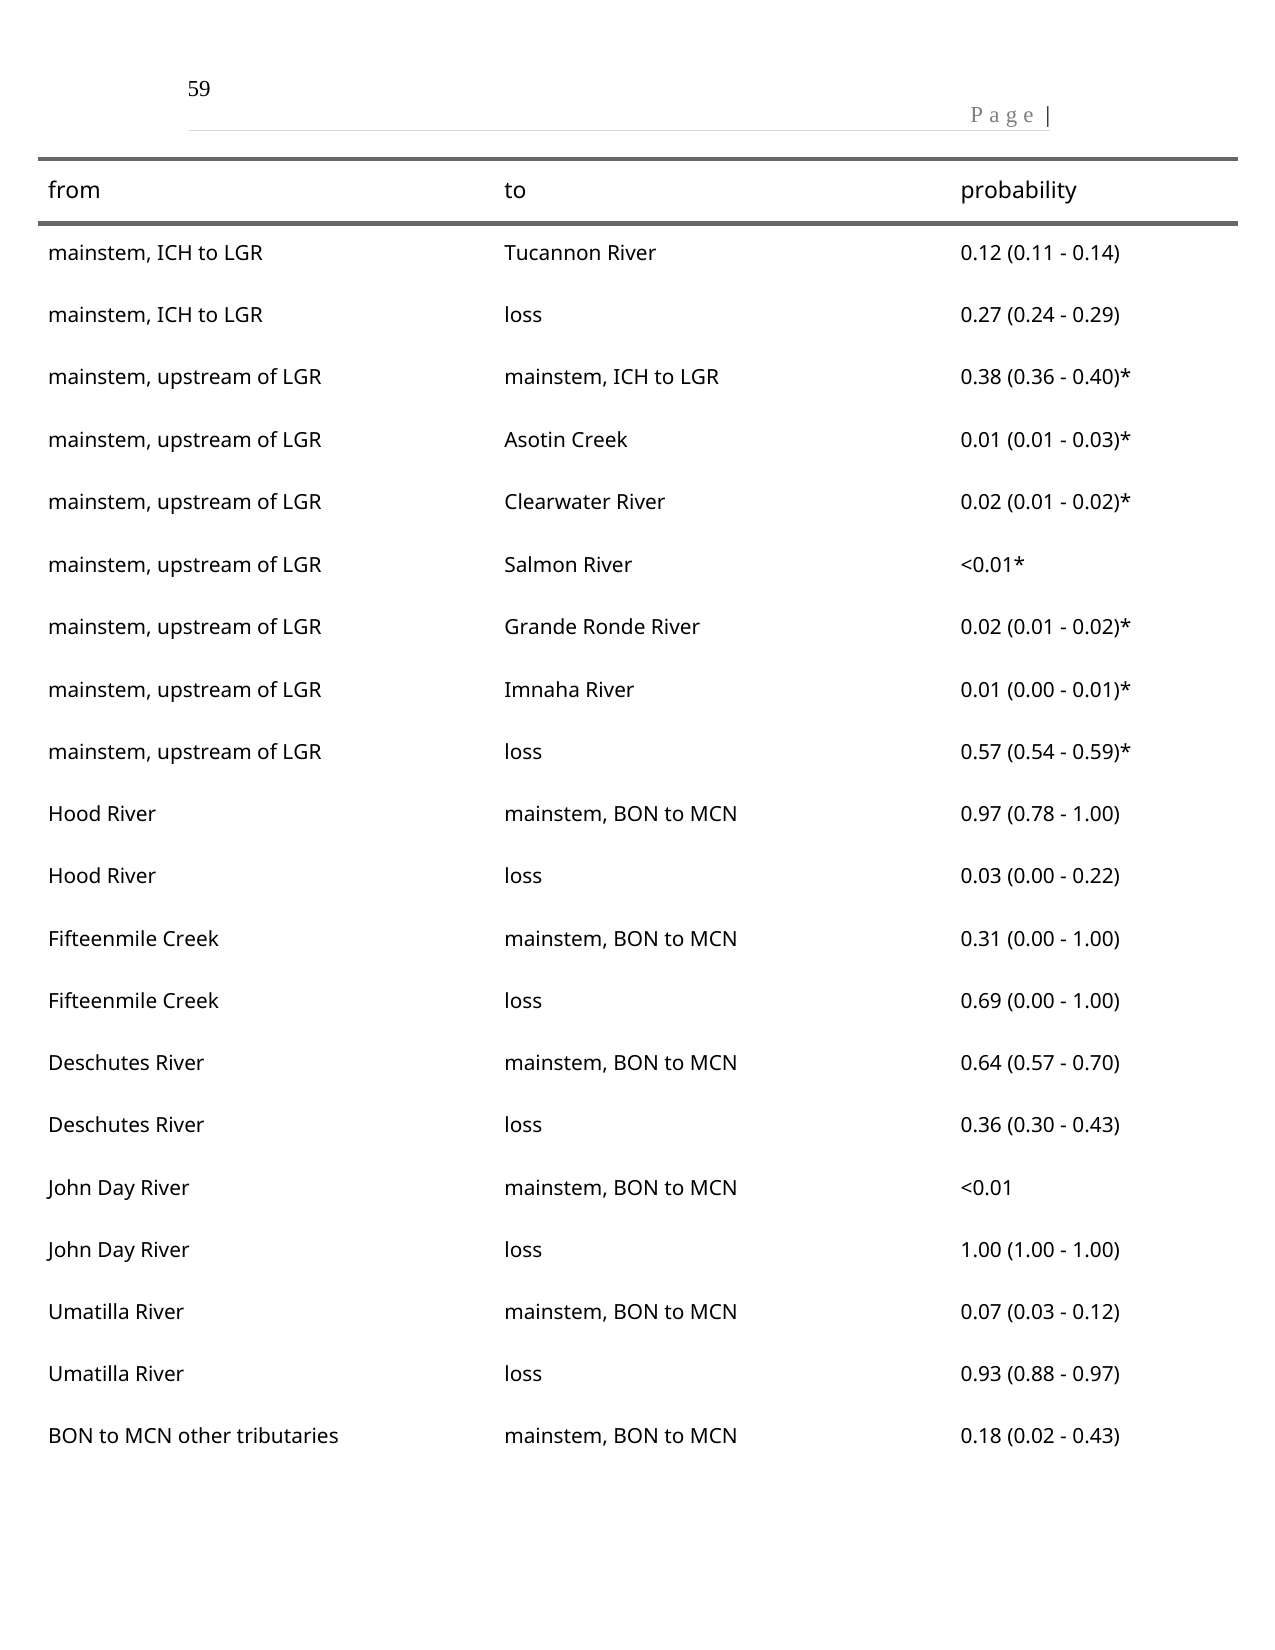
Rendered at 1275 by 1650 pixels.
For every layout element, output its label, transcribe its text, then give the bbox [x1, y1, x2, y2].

table_cell 0.01 (0.01 - 0.03)* [950, 408, 1237, 471]
table_cell Clearwater River [494, 471, 950, 533]
table_header probability [950, 161, 1237, 221]
table_cell loss [494, 284, 950, 346]
table_cell mainstem, upstream of LGR [38, 533, 494, 596]
table_cell 0.31 (0.00 - 1.00) [950, 908, 1237, 970]
table_header to [494, 161, 950, 221]
table_cell 0.64 (0.57 - 0.70) [950, 1032, 1237, 1094]
table_cell BON to MCN other tributaries [38, 1405, 494, 1467]
table_cell mainstem, BON to MCN [494, 1281, 950, 1343]
table_cell Hood River [38, 845, 494, 908]
table_cell 0.02 (0.01 - 0.02)* [950, 596, 1237, 658]
table_cell mainstem, BON to MCN [494, 1156, 950, 1218]
table_cell mainstem, upstream of LGR [38, 596, 494, 658]
table_cell mainstem, upstream of LGR [38, 471, 494, 533]
table_cell 0.36 (0.30 - 0.43) [950, 1094, 1237, 1156]
table_cell Imnaha River [494, 658, 950, 721]
table_cell 0.07 (0.03 - 0.12) [950, 1281, 1237, 1343]
table_cell mainstem, upstream of LGR [38, 408, 494, 471]
table_cell 0.57 (0.54 - 0.59)* [950, 721, 1237, 783]
table_cell Umatilla River [38, 1281, 494, 1343]
table_cell mainstem, upstream of LGR [38, 721, 494, 783]
table_cell loss [494, 721, 950, 783]
table_cell Deschutes River [38, 1032, 494, 1094]
table_cell mainstem, BON to MCN [494, 1405, 950, 1467]
table_cell 0.27 (0.24 - 0.29) [950, 284, 1237, 346]
table_cell mainstem, ICH to LGR [38, 284, 494, 346]
table_cell mainstem, upstream of LGR [38, 346, 494, 408]
table_cell 0.38 (0.36 - 0.40)* [950, 346, 1237, 408]
table_cell 0.93 (0.88 - 0.97) [950, 1343, 1237, 1405]
table_cell Grande Ronde River [494, 596, 950, 658]
table_cell 0.69 (0.00 - 1.00) [950, 970, 1237, 1032]
table_cell loss [494, 1094, 950, 1156]
table_header from [38, 161, 494, 221]
table_cell 0.12 (0.11 - 0.14) [950, 226, 1237, 283]
table_cell Hood River [38, 783, 494, 845]
table_cell mainstem, BON to MCN [494, 908, 950, 970]
table_cell loss [494, 845, 950, 908]
table_cell Tucannon River [494, 226, 950, 283]
table_cell 0.02 (0.01 - 0.02)* [950, 471, 1237, 533]
table_cell <0.01 [950, 1156, 1237, 1218]
table_cell 0.03 (0.00 - 0.22) [950, 845, 1237, 908]
table_cell Salmon River [494, 533, 950, 596]
table_cell Umatilla River [38, 1343, 494, 1405]
table_cell 0.18 (0.02 - 0.43) [950, 1405, 1237, 1467]
table_cell loss [494, 1219, 950, 1281]
table_cell loss [494, 970, 950, 1032]
table_cell 0.97 (0.78 - 1.00) [950, 783, 1237, 845]
table_cell mainstem, BON to MCN [494, 783, 950, 845]
table_cell Fifteenmile Creek [38, 970, 494, 1032]
table_cell John Day River [38, 1156, 494, 1218]
table_cell loss [494, 1343, 950, 1405]
table_cell mainstem, ICH to LGR [494, 346, 950, 408]
table_cell John Day River [38, 1219, 494, 1281]
table_cell mainstem, BON to MCN [494, 1032, 950, 1094]
table_cell Asotin Creek [494, 408, 950, 471]
table_cell Fifteenmile Creek [38, 908, 494, 970]
table_cell 1.00 (1.00 - 1.00) [950, 1219, 1237, 1281]
table_cell mainstem, ICH to LGR [38, 226, 494, 283]
table_cell <0.01* [950, 533, 1237, 596]
table_cell mainstem, upstream of LGR [38, 658, 494, 721]
table_cell Deschutes River [38, 1094, 494, 1156]
table_cell 0.01 (0.00 - 0.01)* [950, 658, 1237, 721]
